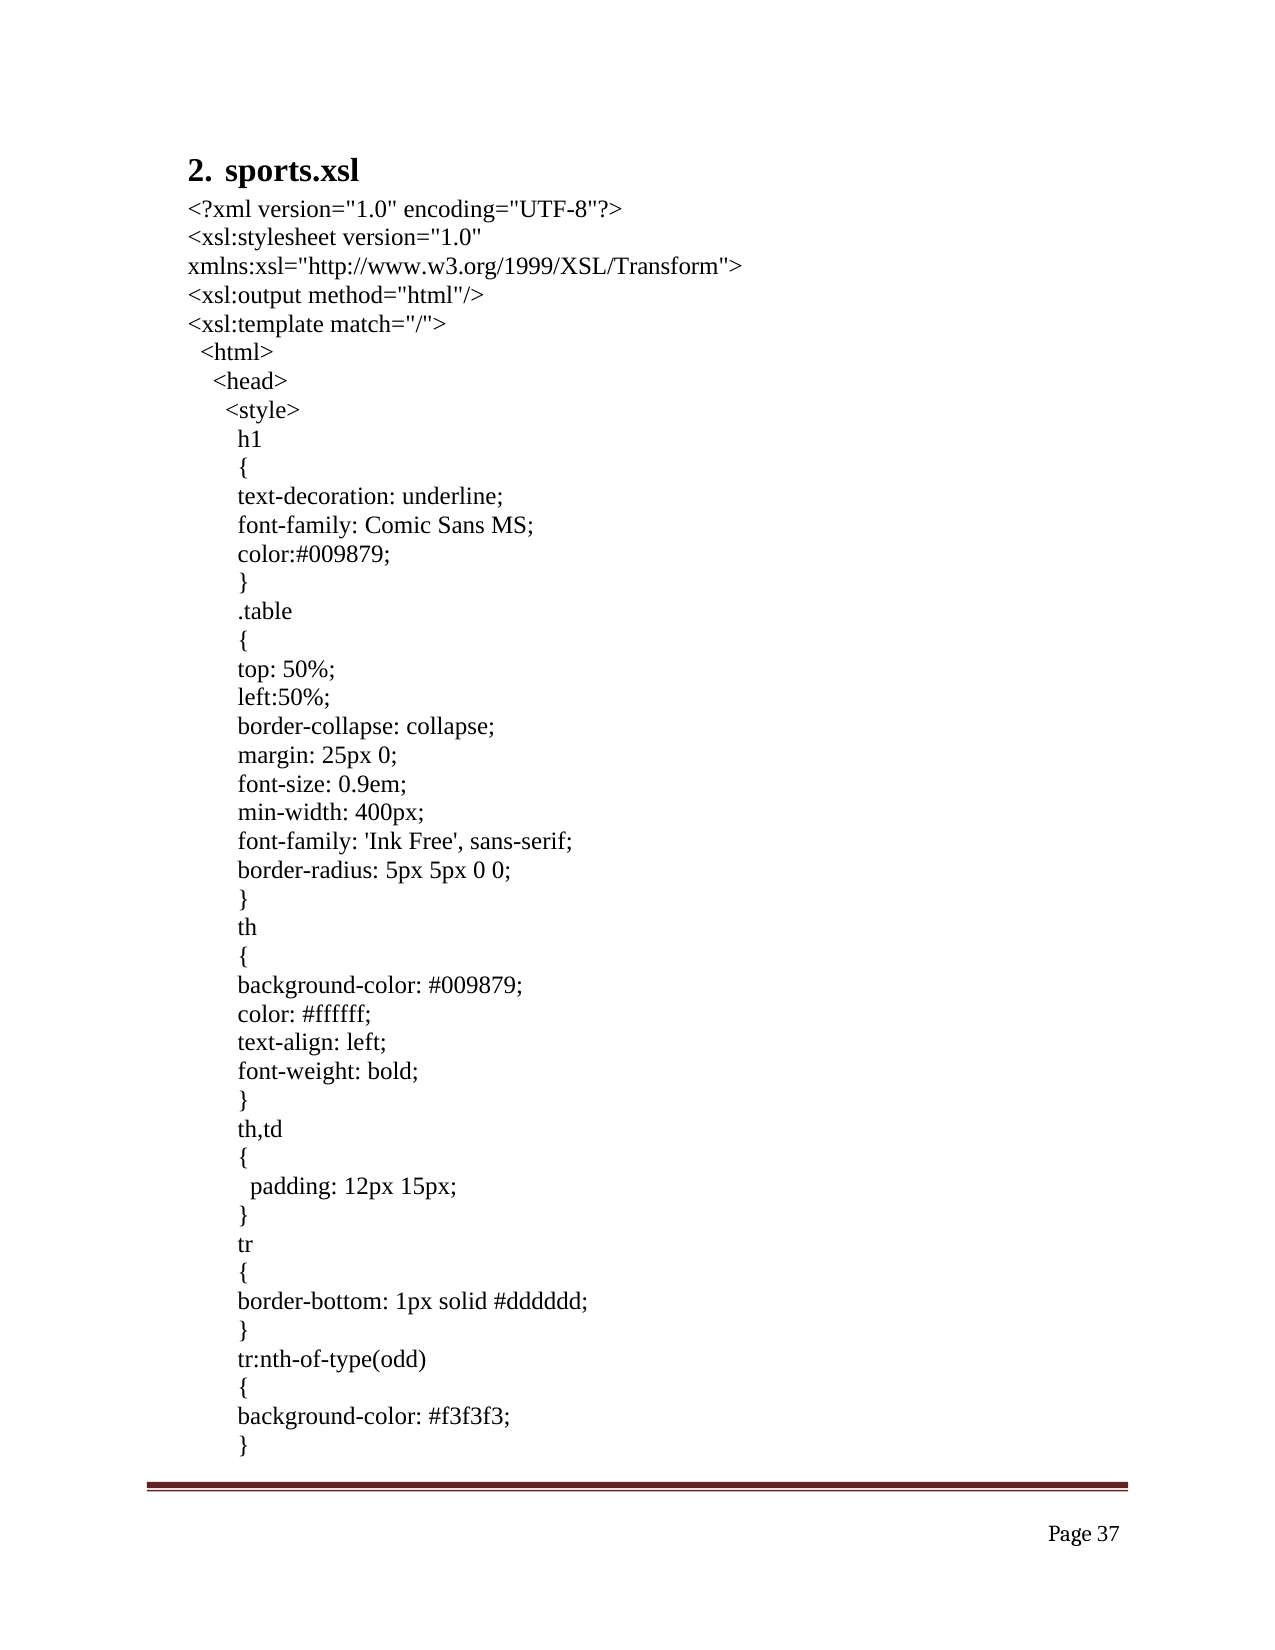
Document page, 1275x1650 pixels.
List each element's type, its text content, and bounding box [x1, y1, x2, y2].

text { [237, 625, 1142, 654]
text { [237, 941, 1142, 970]
text text-align: left; font-weight: bold; [237, 1027, 419, 1085]
text th [237, 912, 1142, 941]
text { [237, 1372, 1142, 1401]
text .table [237, 596, 1142, 625]
text <xsl:stylesheet version="1.0" xmlns:xsl="http://www.w3.org/1999/XSL/Transform"> [187, 222, 985, 280]
text border-collapse: collapse; margin: 25px 0; [237, 711, 496, 769]
text <html> [200, 337, 1142, 366]
text background-color: #f3f3f3; [237, 1401, 1142, 1430]
text th,td [237, 1114, 1142, 1142]
text { [237, 1257, 1142, 1286]
text tr:nth-of-type(odd) [237, 1344, 1142, 1372]
text <head> [212, 366, 1142, 395]
text } [237, 1200, 1142, 1229]
text <?xml version="1.0" encoding="UTF-8"?> [187, 194, 1142, 222]
text <style> h1 [225, 395, 302, 452]
text } [237, 884, 1142, 912]
text background-color: #009879; color: #ffffff; [237, 970, 523, 1027]
text } [237, 1085, 1142, 1114]
text border-bottom: 1px solid #dddddd; [237, 1286, 1142, 1315]
text <xsl:template match="/"> [187, 309, 1142, 337]
text top: 50%; left:50%; [237, 654, 337, 711]
text } [237, 1315, 1142, 1344]
text font-size: 0.9em; min-width: 400px; [237, 769, 424, 826]
text { [237, 452, 1142, 481]
text { [237, 1142, 1142, 1171]
text } [237, 1430, 1142, 1459]
text tr [237, 1229, 1142, 1257]
list sports.xsl [187, 150, 1142, 188]
text } [237, 567, 1142, 596]
text text-decoration: underline; font-family: Comic Sans MS; color:#009879; [237, 481, 534, 567]
text <xsl:output method="html"/> [187, 280, 1142, 309]
text padding: 12px 15px; [250, 1171, 1142, 1200]
text font-family: 'Ink Free', sans-serif; border-radius: 5px 5px 0 0; [237, 826, 573, 884]
